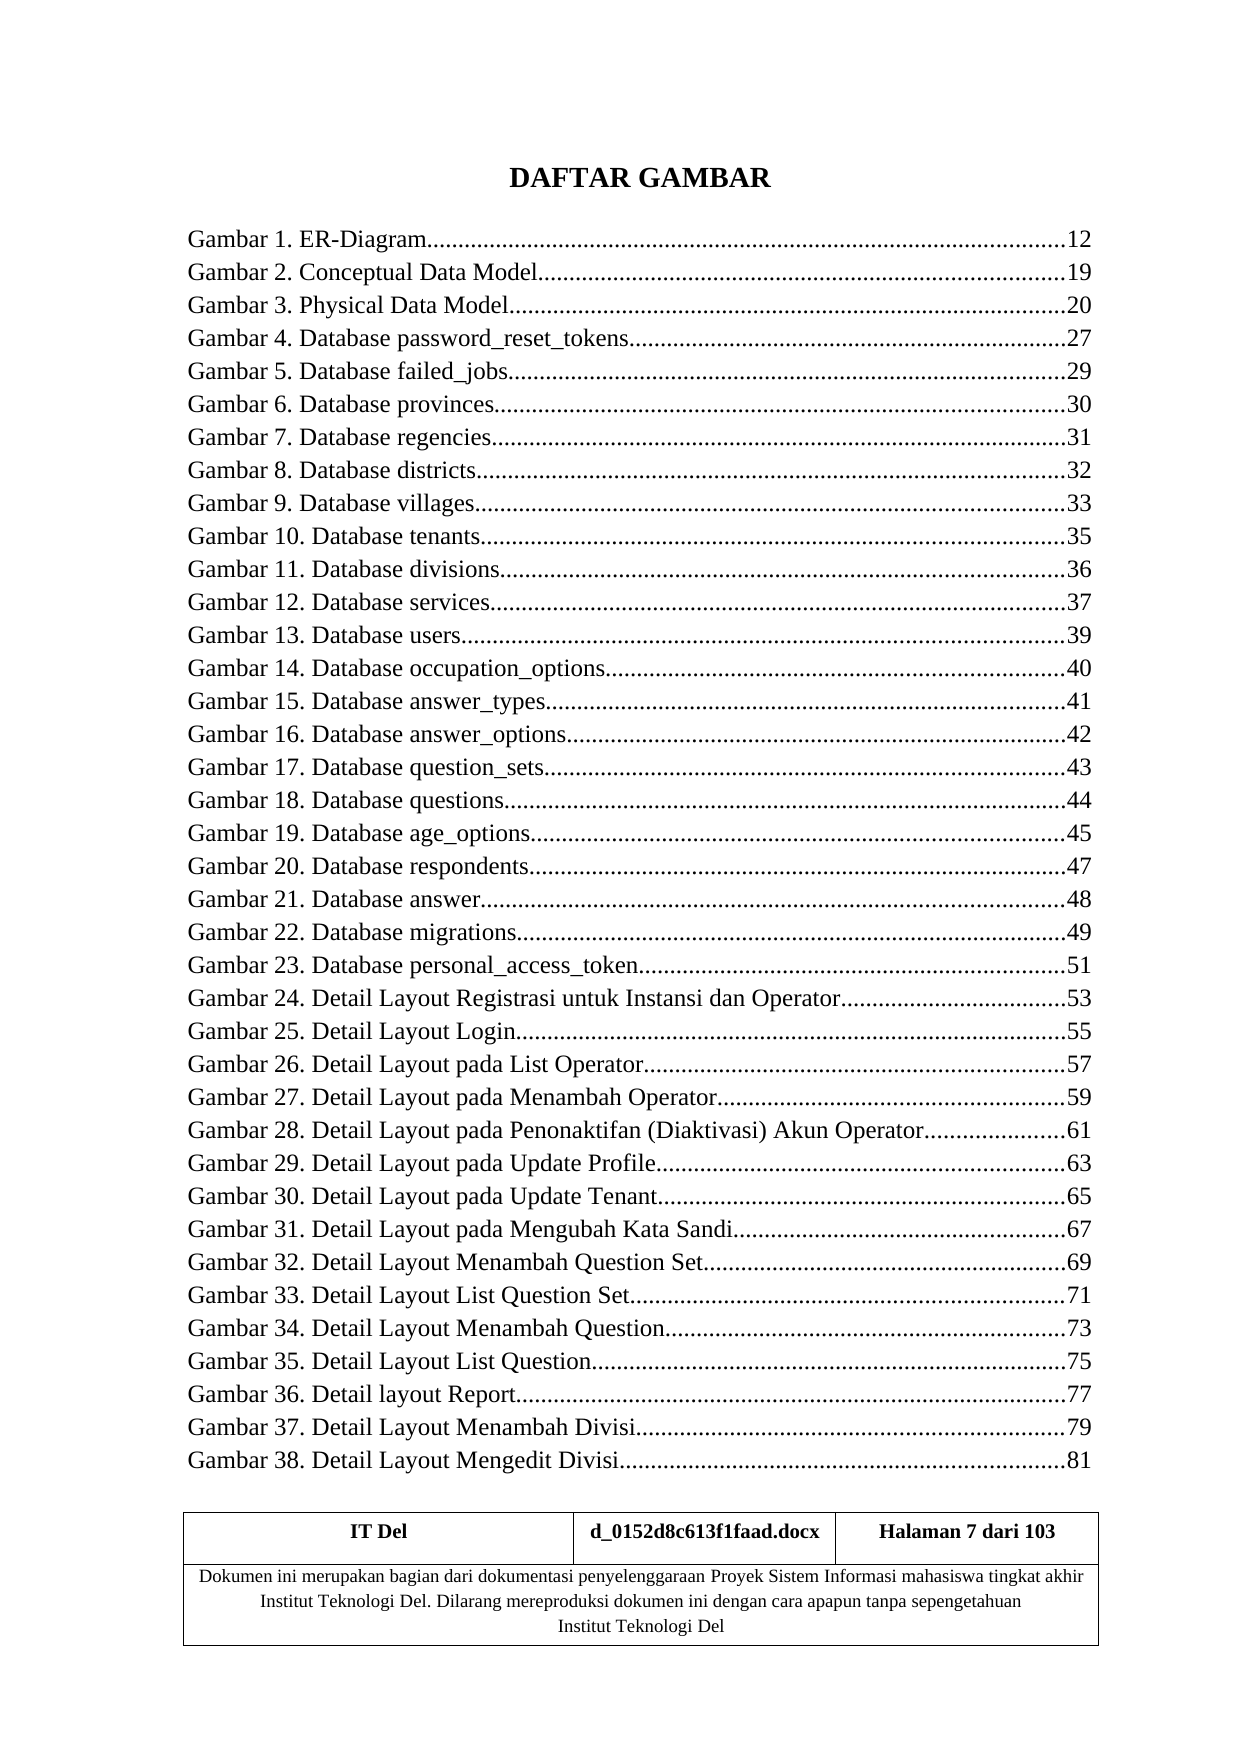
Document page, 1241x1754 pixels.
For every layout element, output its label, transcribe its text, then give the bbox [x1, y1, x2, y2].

text Gambar 17. Database question_sets 43 [187, 752, 1092, 781]
text Gambar 37. Detail Layout Menambah Divisi 79 [187, 1412, 1092, 1441]
text Gambar 29. Detail Layout pada Update Profile 63 [187, 1148, 1092, 1177]
text Gambar 23. Database personal_access_token 51 [187, 950, 1092, 979]
text Gambar 30. Detail Layout pada Update Tenant 65 [187, 1181, 1092, 1210]
text Gambar 8. Database districts 32 [187, 455, 1092, 484]
text Gambar 13. Database users 39 [187, 620, 1092, 649]
text Gambar 36. Detail layout Report 77 [187, 1379, 1092, 1408]
text Gambar 4. Database password_reset_tokens 27 [187, 323, 1092, 352]
text Gambar 32. Detail Layout Menambah Question Set 69 [187, 1247, 1092, 1276]
text Gambar 34. Detail Layout Menambah Question 73 [187, 1313, 1092, 1342]
text Gambar 3. Physical Data Model 20 [187, 290, 1092, 318]
text Gambar 19. Database age_options 45 [187, 818, 1092, 847]
text Gambar 10. Database tenants 35 [187, 521, 1092, 550]
text Gambar 25. Detail Layout Login 55 [187, 1016, 1092, 1045]
text Gambar 28. Detail Layout pada Penonaktifan (Diaktivasi) Akun Operator 61 [187, 1115, 1092, 1144]
text Gambar 16. Database answer_options 42 [187, 719, 1092, 748]
text Gambar 11. Database divisions 36 [187, 554, 1092, 583]
text Gambar 1. ER-Diagram 12 [187, 224, 1092, 252]
text Gambar 15. Database answer_types 41 [187, 686, 1092, 715]
text Gambar 33. Detail Layout List Question Set 71 [187, 1280, 1092, 1309]
text Gambar 20. Database respondents 47 [187, 851, 1092, 880]
text Gambar 31. Detail Layout pada Mengubah Kata Sandi 67 [187, 1214, 1092, 1243]
text Gambar 22. Database migrations 49 [187, 917, 1092, 946]
text Gambar 12. Database services 37 [187, 587, 1092, 616]
text Gambar 5. Database failed_jobs 29 [187, 356, 1092, 384]
text Gambar 9. Database villages 33 [187, 488, 1092, 517]
text Gambar 6. Database provinces 30 [187, 389, 1092, 418]
text Gambar 14. Database occupation_options 40 [187, 653, 1092, 682]
text Gambar 18. Database questions 44 [187, 785, 1092, 814]
text Gambar 35. Detail Layout List Question 75 [187, 1346, 1092, 1375]
text Gambar 2. Conceptual Data Model 19 [187, 257, 1092, 286]
subtitle DAFTAR GAMBAR [187, 160, 1092, 194]
text Gambar 26. Detail Layout pada List Operator 57 [187, 1049, 1092, 1078]
text Gambar 24. Detail Layout Registrasi untuk Instansi dan Operator 53 [187, 983, 1092, 1012]
text Gambar 27. Detail Layout pada Menambah Operator 59 [187, 1082, 1092, 1111]
text Gambar 21. Database answer 48 [187, 884, 1092, 913]
text Gambar 7. Database regencies 31 [187, 422, 1092, 451]
